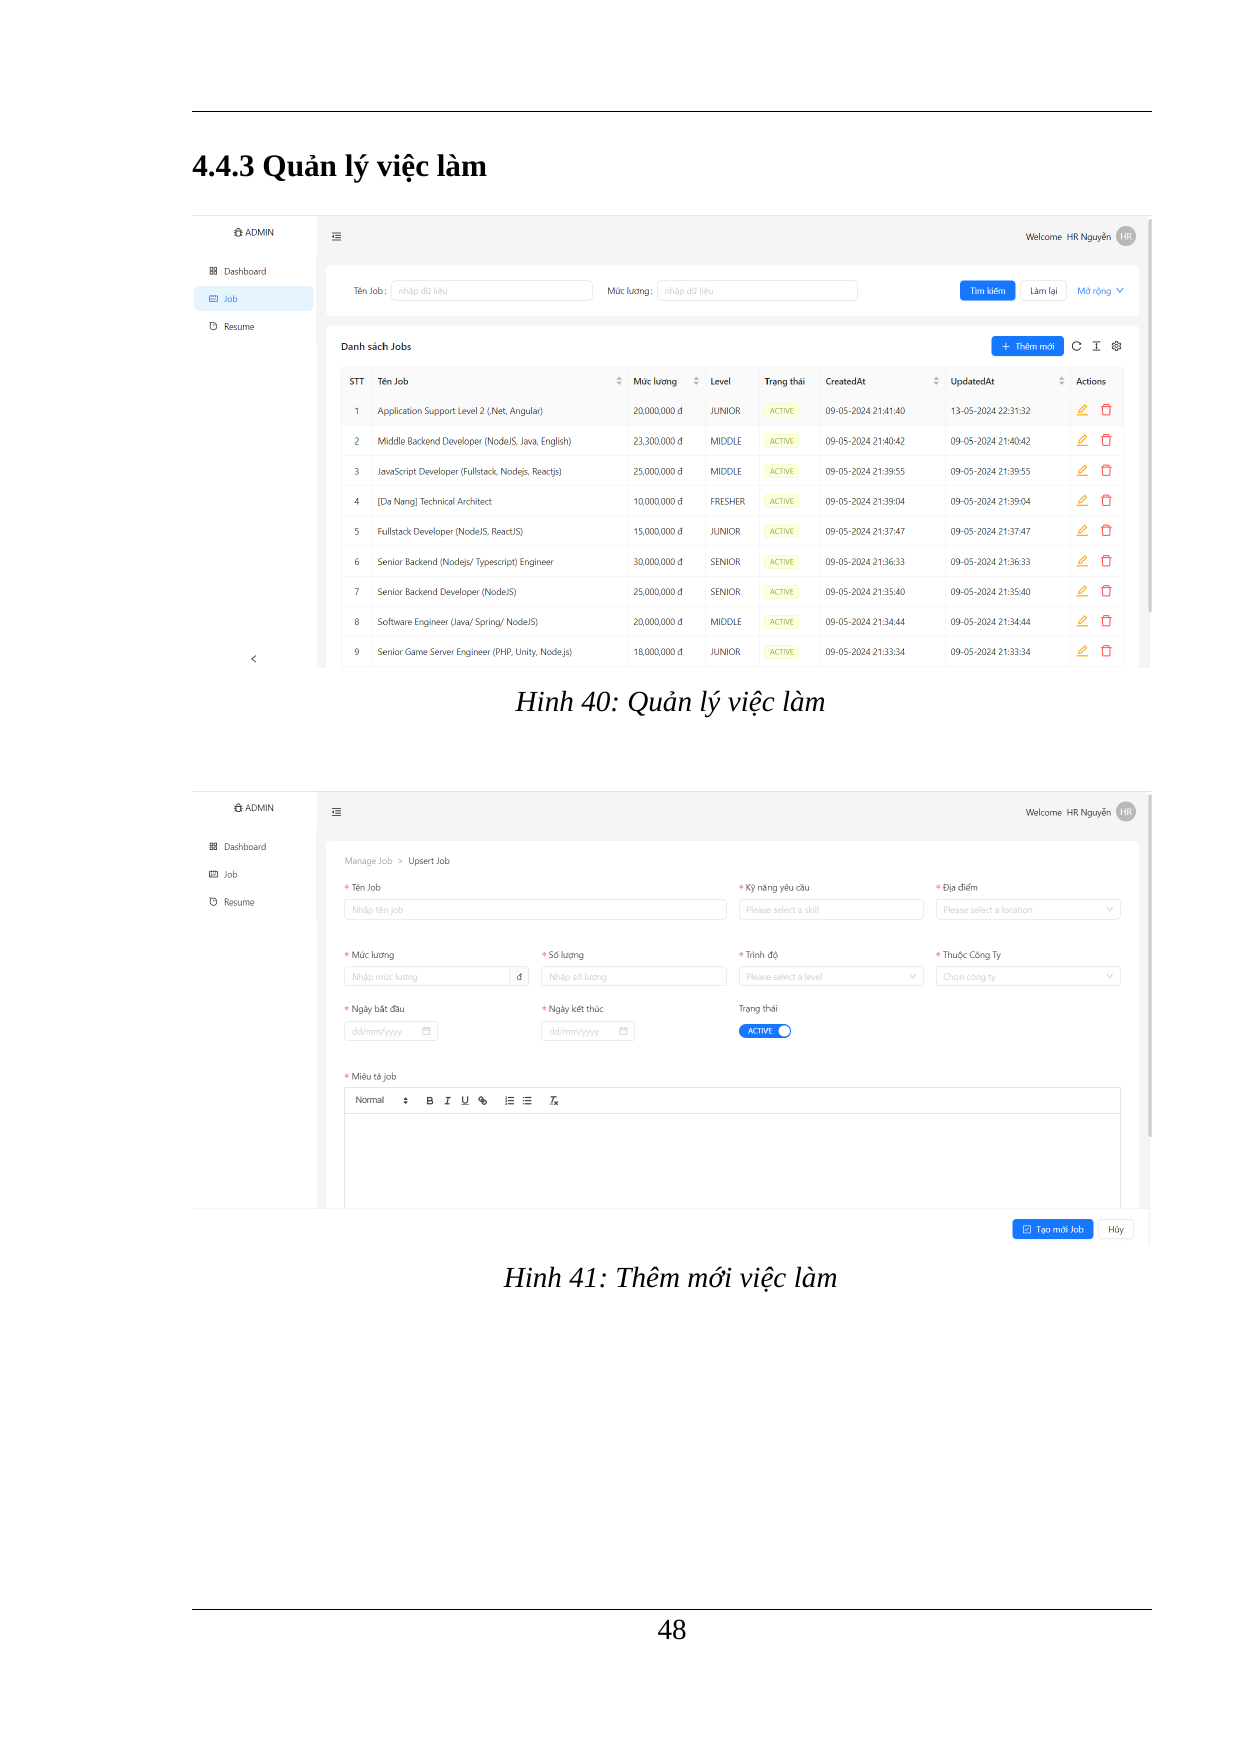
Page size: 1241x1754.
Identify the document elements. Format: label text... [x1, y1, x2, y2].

picture [192, 789, 1152, 1244]
text Hinh 41: Thêm mới việc làm [192, 1260, 1152, 1294]
picture [192, 214, 1152, 668]
text Hinh 40: Quản lý việc làm [192, 684, 1152, 718]
subtitle 4.4.3 Quản lý việc làm [192, 148, 1152, 184]
